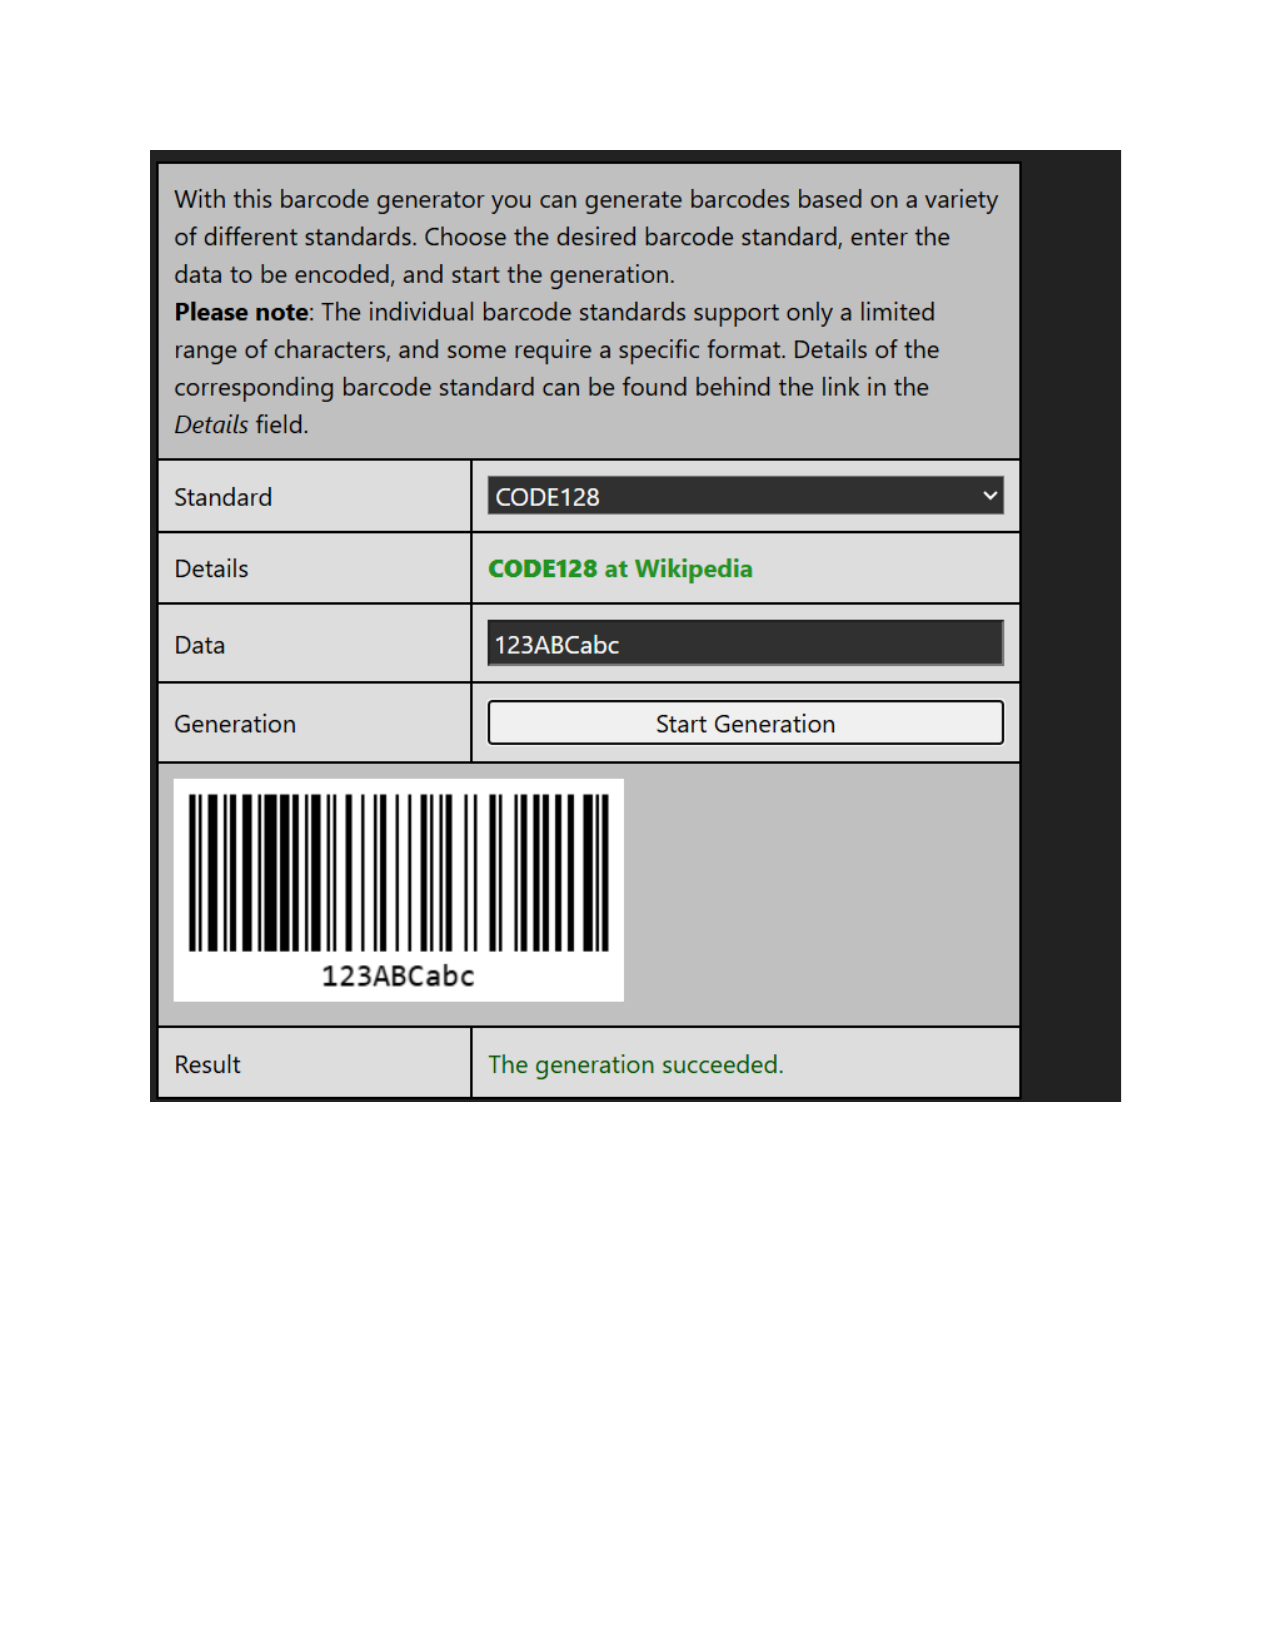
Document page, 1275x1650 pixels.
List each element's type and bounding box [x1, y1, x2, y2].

picture [150, 150, 1122, 1102]
